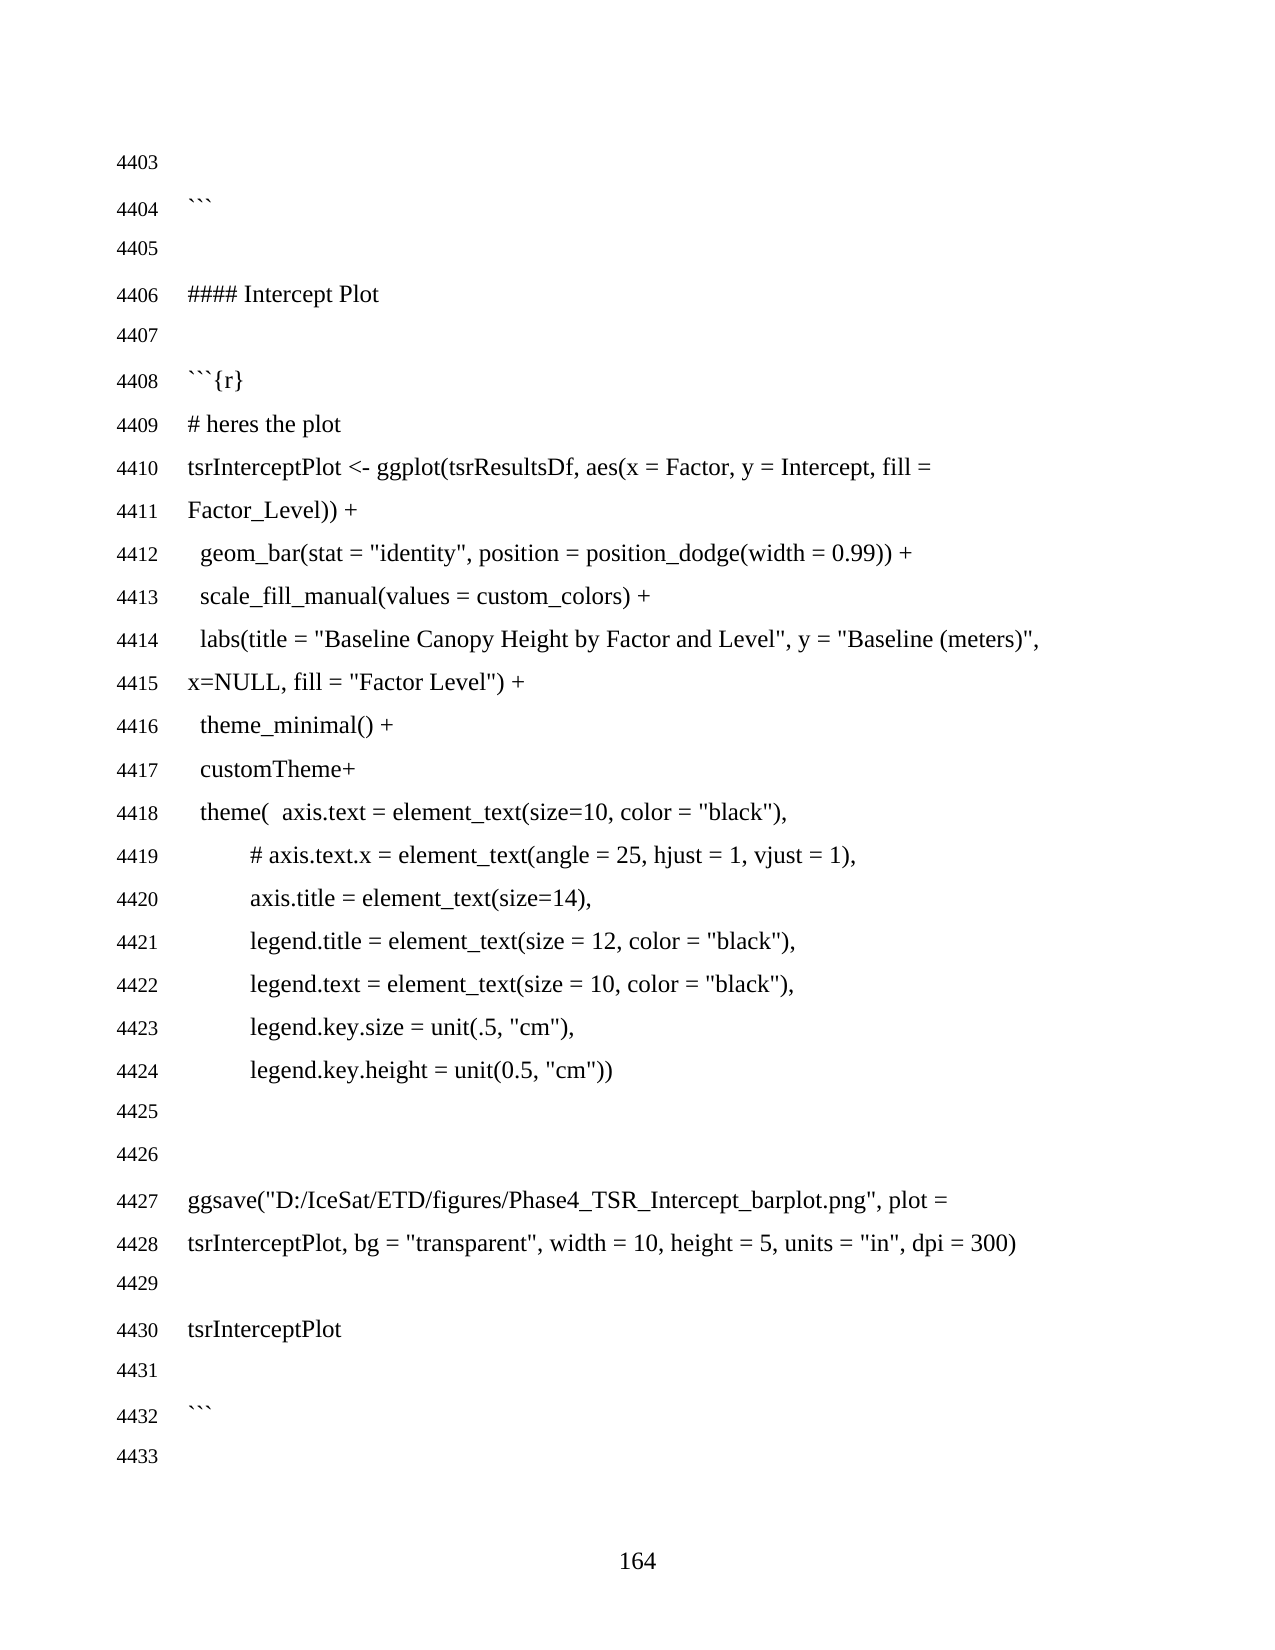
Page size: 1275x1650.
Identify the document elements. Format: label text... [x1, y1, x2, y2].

text legend.text = element_text(size = 10, color = "black"), [187, 969, 1087, 998]
text geom_bar(stat = "identity", position = position_dodge(width = 0.99)) + [187, 538, 1087, 567]
text tsrInterceptPlot <- ggplot(tsrResultsDf, aes(x = Factor, y = Intercept, fill = Factor_Level)) + [187, 452, 1087, 524]
text #### Intercept Plot [187, 279, 1087, 308]
text customTheme+ [187, 754, 1087, 782]
text ```{r} [187, 366, 1087, 394]
text legend.key.height = unit(0.5, "cm")) [187, 1056, 1087, 1084]
text ggsave("D:/IceSat/ETD/figures/Phase4_TSR_Intercept_barplot.png", plot = tsrInterceptPlot, bg = "transparent", width = 10, height = 5, units = "in", dpi = 300) [187, 1185, 1087, 1257]
text axis.title = element_text(size=14), [187, 883, 1087, 912]
text scale_fill_manual(values = custom_colors) + [187, 581, 1087, 610]
text tsrInterceptPlot [187, 1314, 1087, 1343]
text legend.key.size = unit(.5, "cm"), [187, 1012, 1087, 1041]
text # heres the plot [187, 409, 1087, 437]
text ``` [187, 1401, 1087, 1429]
text ``` [187, 193, 1087, 222]
text theme( axis.text = element_text(size=10, color = "black"), [187, 797, 1087, 826]
text # axis.text.x = element_text(angle = 25, hjust = 1, vjust = 1), [187, 840, 1087, 869]
text theme_minimal() + [187, 711, 1087, 739]
text legend.title = element_text(size = 12, color = "black"), [187, 926, 1087, 955]
text labs(title = "Baseline Canopy Height by Factor and Level", y = "Baseline (meters)", x=NULL, fill = "Factor Level") + [187, 624, 1087, 696]
